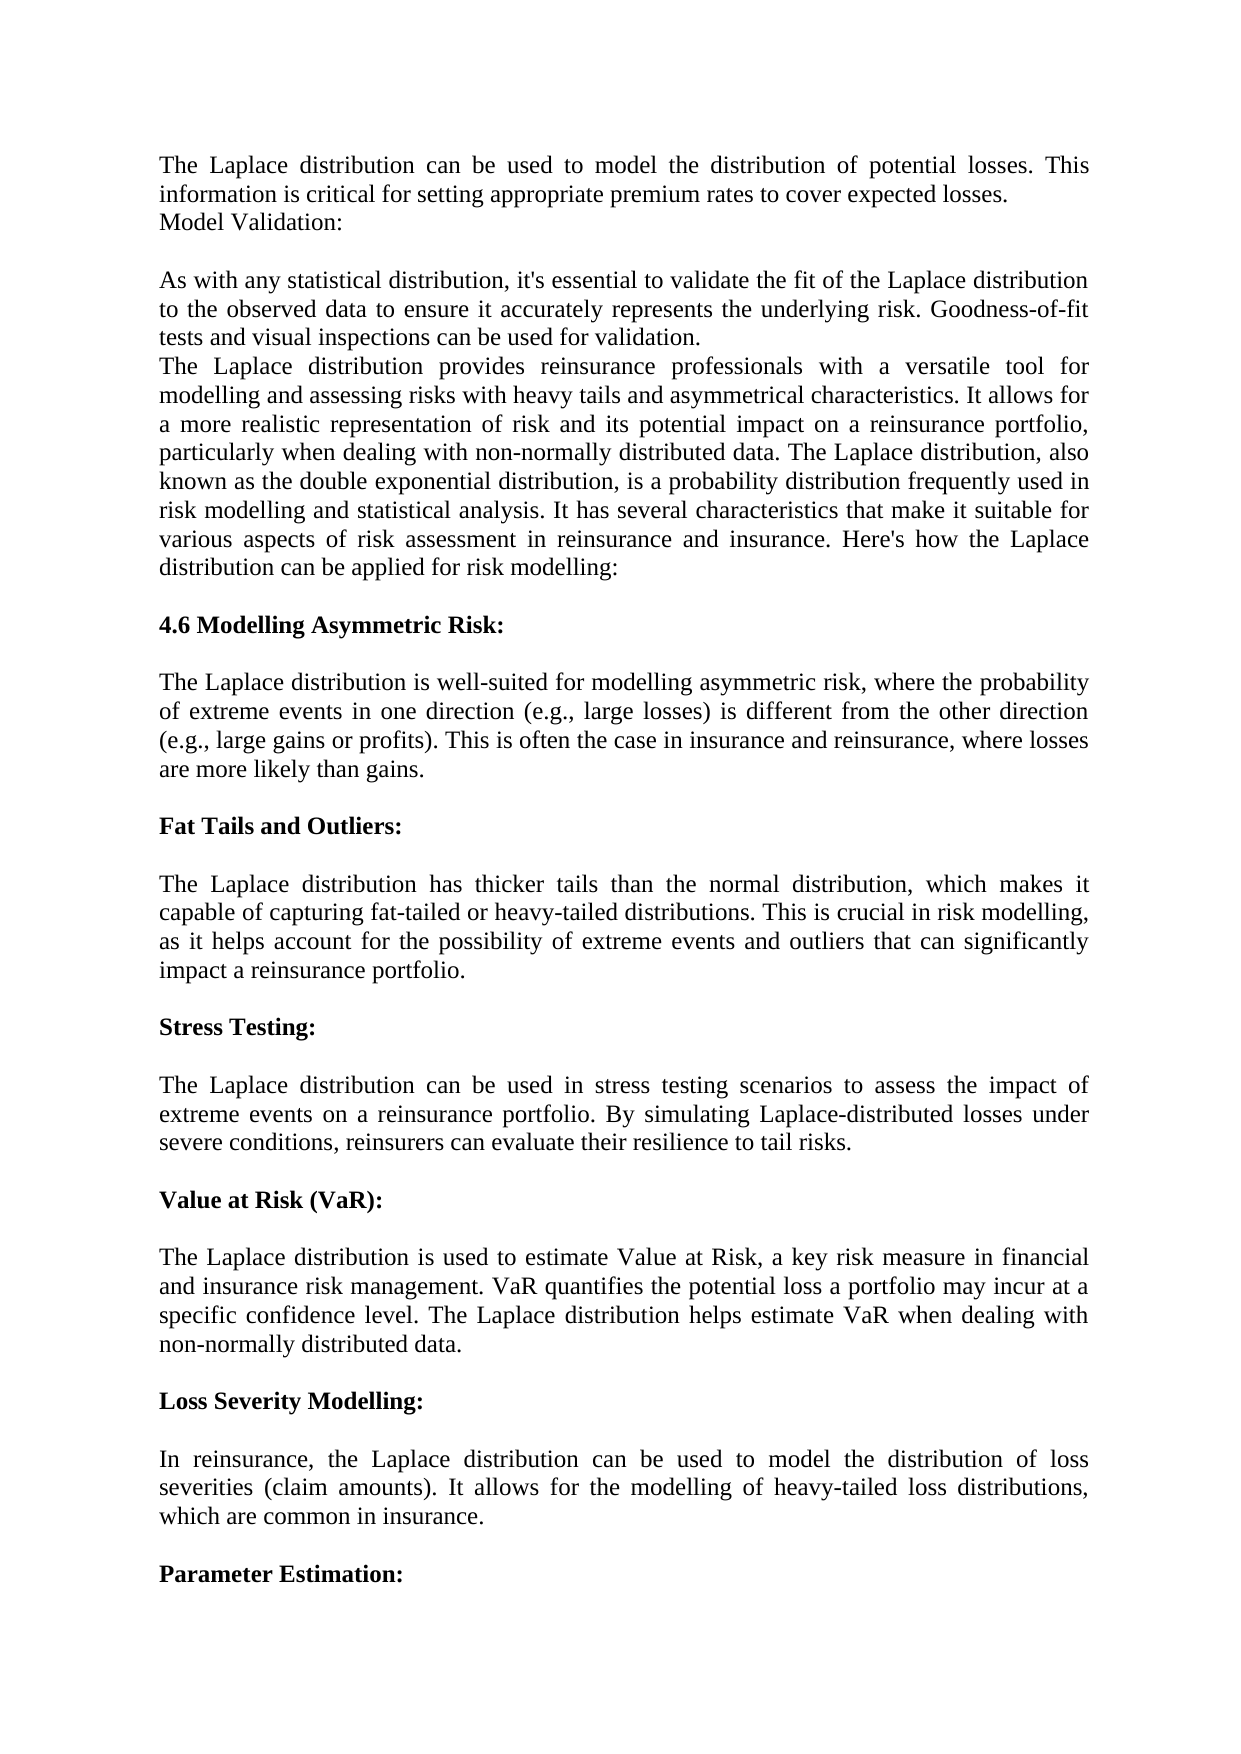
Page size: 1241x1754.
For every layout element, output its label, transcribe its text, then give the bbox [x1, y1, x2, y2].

text Fat Tails and Outliers: [159, 811, 1090, 840]
text The Laplace distribution has thicker tails than the normal distribution, which makes it capable of capturing fat-tailed or heavy-tailed distributions. This is crucial in risk modelling, as it helps account for the possibility of extreme events and outliers that can significantly impact a reinsurance portfolio. [159, 869, 1090, 984]
text In reinsurance, the Laplace distribution can be used to model the distribution of loss severities (claim amounts). It allows for the modelling of heavy-tailed loss distributions, which are common in insurance. [159, 1444, 1090, 1530]
text Model Validation: [159, 207, 1090, 236]
text The Laplace distribution can be used to model the distribution of potential losses. This information is critical for setting appropriate premium rates to cover expected losses. [159, 150, 1090, 207]
text The Laplace distribution is well-suited for modelling asymmetric risk, where the probability of extreme events in one direction (e.g., large losses) is different from the other direction (e.g., large gains or profits). This is often the case in insurance and reinsurance, where losses are more likely than gains. [159, 667, 1090, 782]
text Parameter Estimation: [159, 1559, 1090, 1587]
text Value at Risk (VaR): [159, 1185, 1090, 1214]
text 4.6 Modelling Asymmetric Risk: [159, 610, 1090, 639]
text The Laplace distribution provides reinsurance professionals with a versatile tool for modelling and assessing risks with heavy tails and asymmetrical characteristics. It allows for a more realistic representation of risk and its potential impact on a reinsurance portfolio, particularly when dealing with non-normally distributed data. The Laplace distribution, also known as the double exponential distribution, is a probability distribution frequently used in risk modelling and statistical analysis. It has several characteristics that make it suitable for various aspects of risk assessment in reinsurance and insurance. Here's how the Laplace distribution can be applied for risk modelling: [159, 351, 1090, 581]
text The Laplace distribution is used to estimate Value at Risk, a key risk measure in financial and insurance risk management. VaR quantifies the potential loss a portfolio may incur at a specific confidence level. The Laplace distribution helps estimate VaR when dealing with non-normally distributed data. [159, 1242, 1090, 1357]
text As with any statistical distribution, it's essential to validate the fit of the Laplace distribution to the observed data to ensure it accurately represents the underlying risk. Goodness-of-fit tests and visual inspections can be used for validation. [159, 265, 1090, 351]
text The Laplace distribution can be used in stress testing scenarios to assess the impact of extreme events on a reinsurance portfolio. By simulating Laplace-distributed losses under severe conditions, reinsurers can evaluate their resilience to tail risks. [159, 1070, 1090, 1156]
text Stress Testing: [159, 1012, 1090, 1041]
text Loss Severity Modelling: [159, 1386, 1090, 1415]
